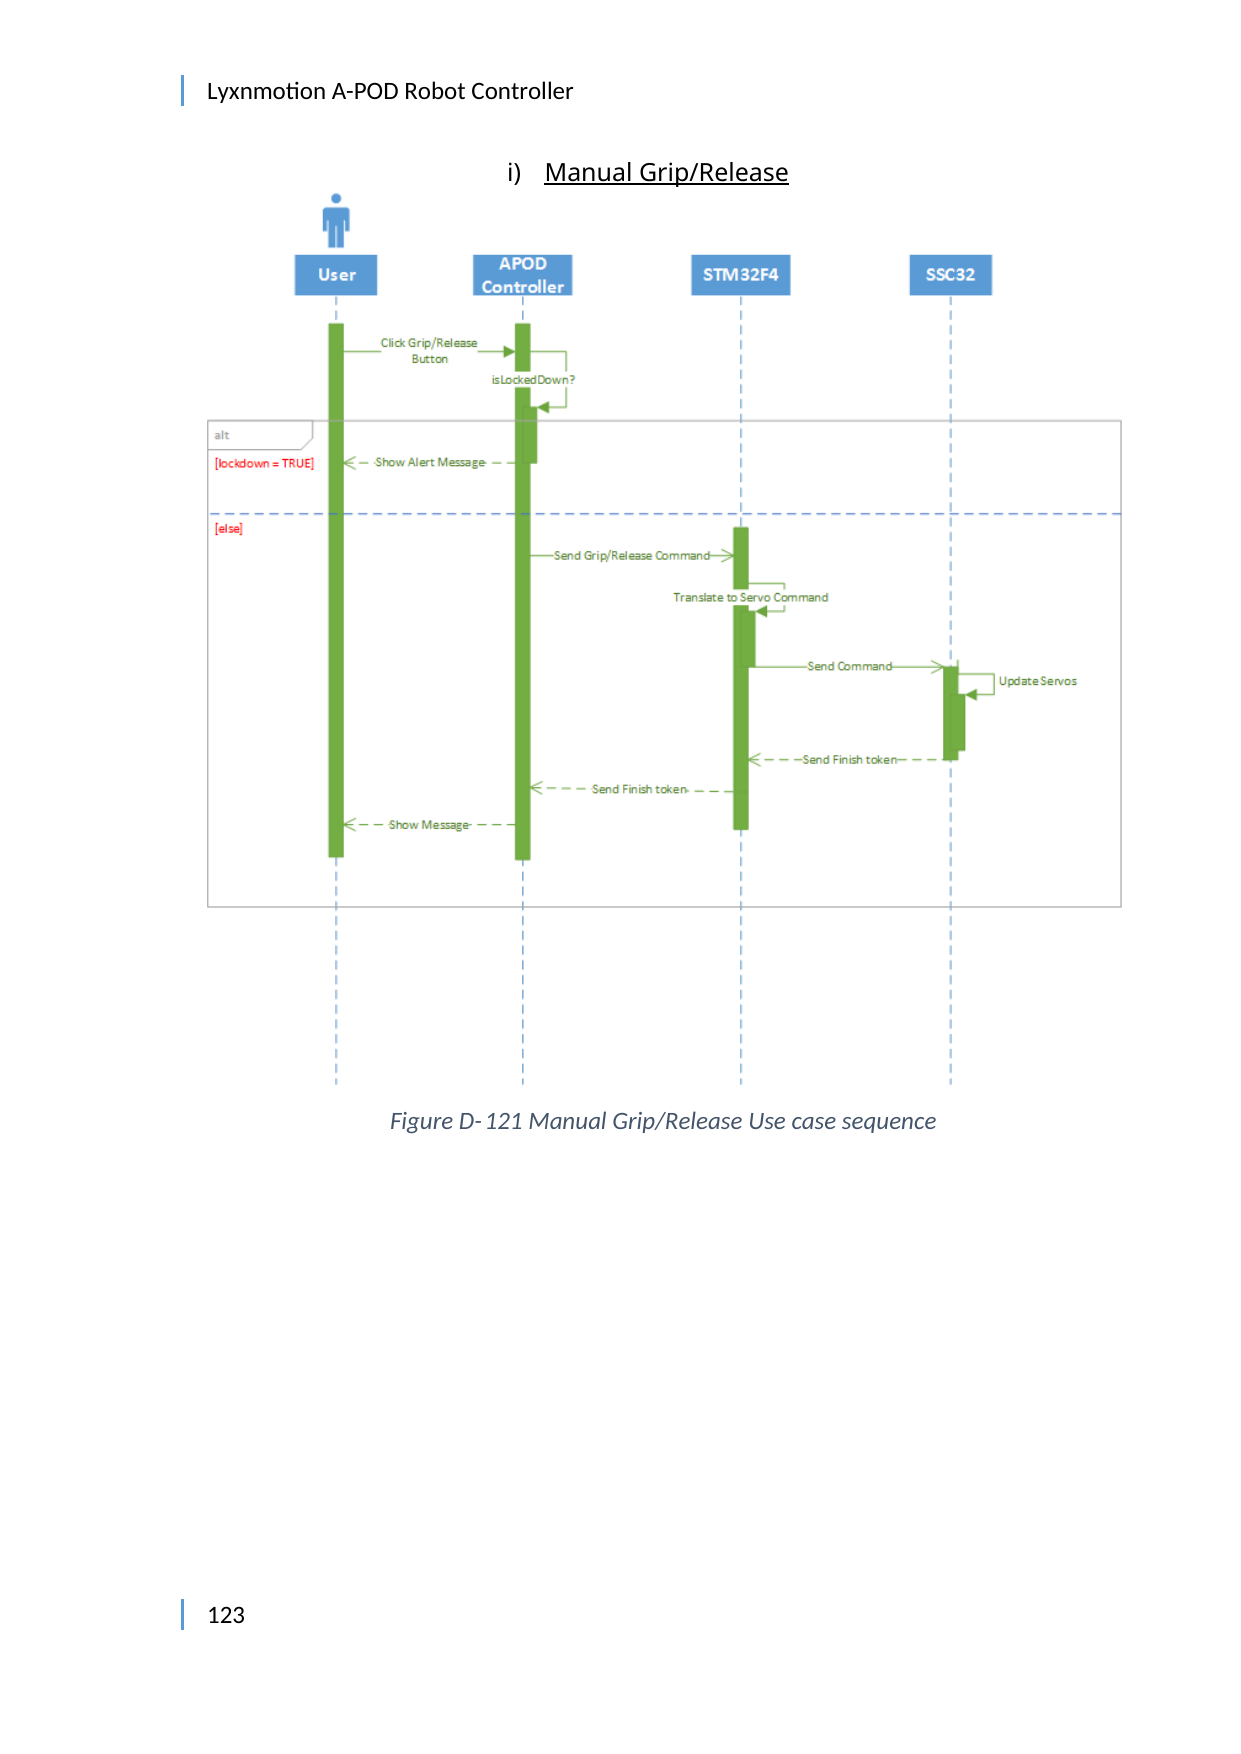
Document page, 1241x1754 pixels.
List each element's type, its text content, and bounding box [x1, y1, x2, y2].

subtitle Manual Grip/Release [507, 155, 1122, 189]
picture [206, 191, 1123, 1086]
